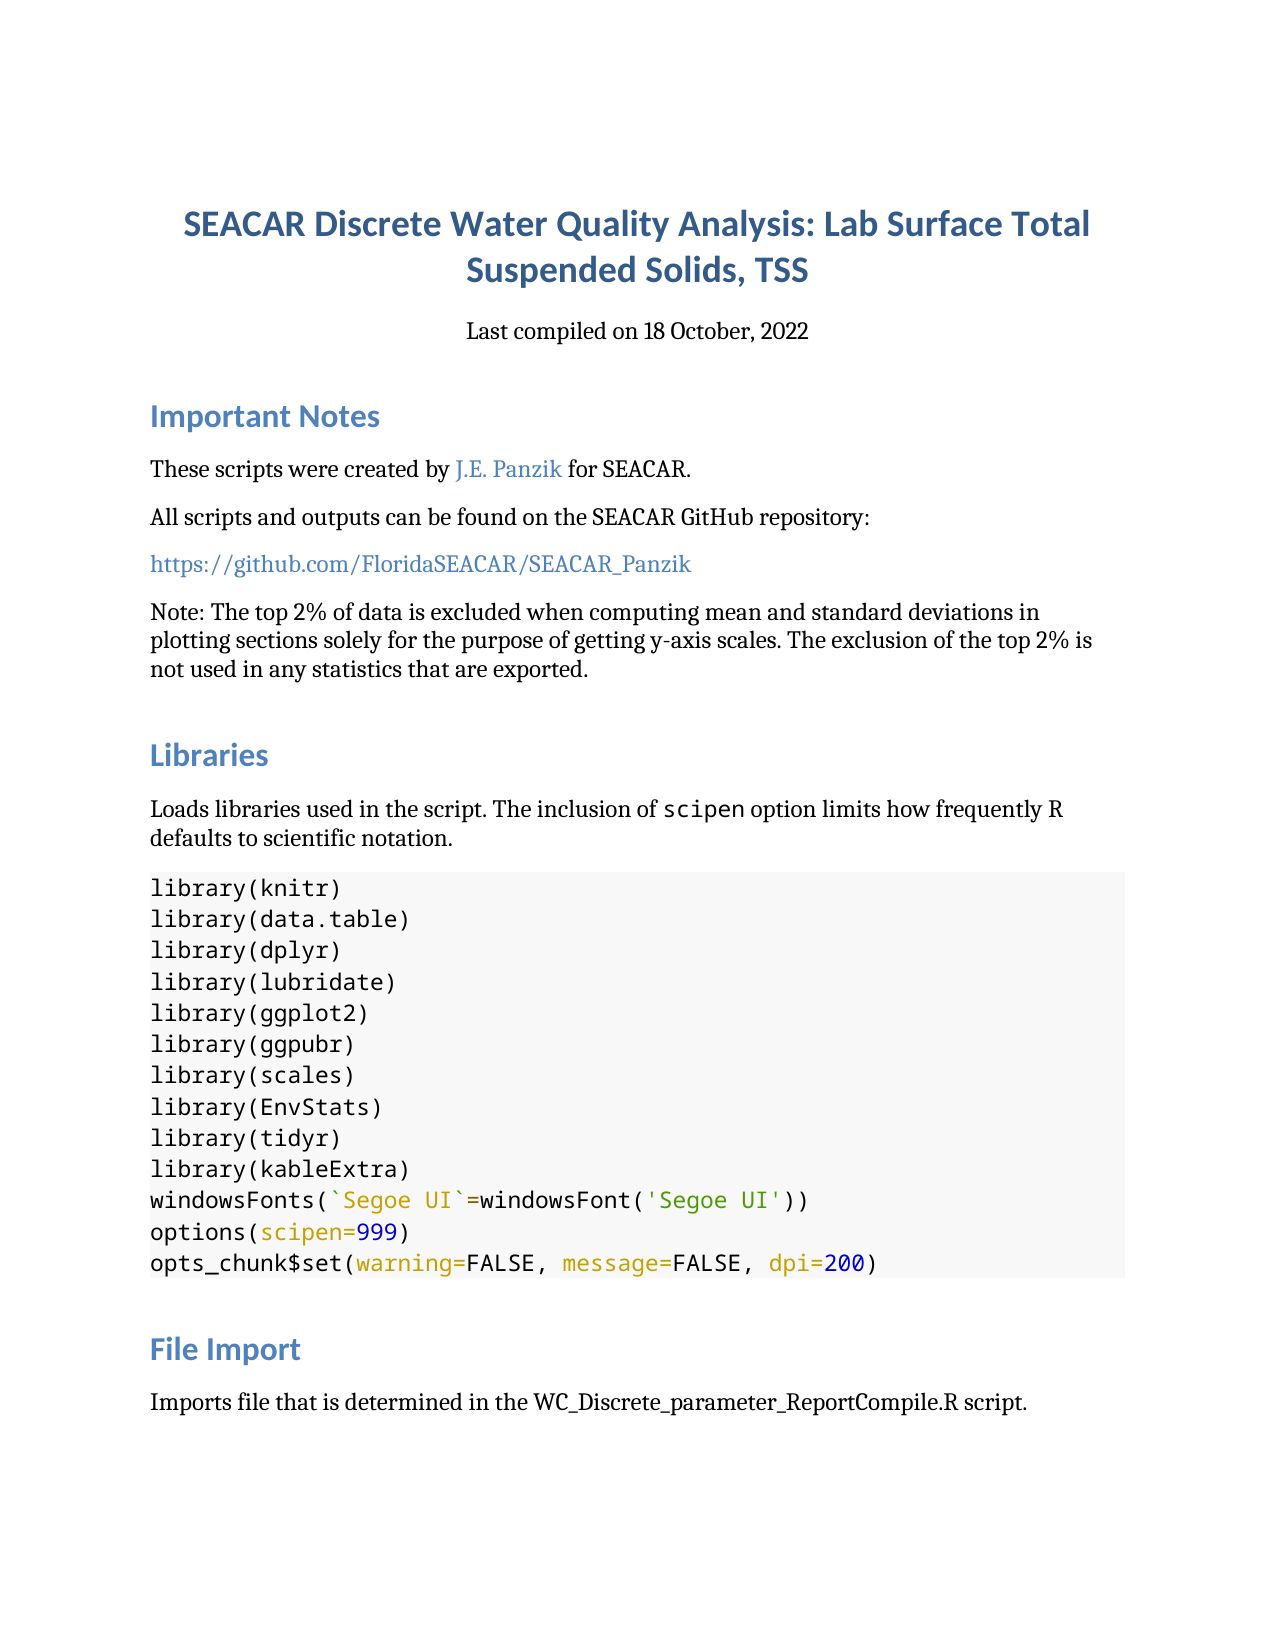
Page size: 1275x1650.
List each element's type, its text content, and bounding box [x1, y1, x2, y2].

text Loads libraries used in the script. The inclusion of scipen option limits how frequently R defaults to scientific notation. [150, 793, 1125, 853]
text All scripts and outputs can be found on the SEACAR GitHub repository: [150, 502, 1125, 531]
text library(knitr) library(data.table) library(dplyr) library(lubridate) library(ggplot2) library(ggpubr) library(scales) library(EnvStats) library(tidyr) library(kableExtra) windowsFonts(`Segoe UI`=windowsFont('Segoe UI')) options(scipen=999) opts_chunk$set(warning=FALSE, message=FALSE, dpi=200) [342, 872, 1125, 1278]
text Imports file that is determined in the WC_Discrete_parameter_ReportCompile.R script. [150, 1388, 1125, 1416]
text Last compiled on 18 October, 2022 [150, 317, 1125, 345]
title SEACAR Discrete Water Quality Analysis: Lab Surface Total Suspended Solids, TSS [150, 200, 1125, 292]
subtitle Libraries [150, 734, 1125, 774]
text https://github.com/FloridaSEACAR/SEACAR_Panzik [150, 550, 1125, 579]
text Note: The top 2% of data is excluded when computing mean and standard deviations in plotting sections solely for the purpose of getting y-axis scales. The exclusion of the top 2% is not used in any statistics that are exported. [150, 597, 1125, 684]
subtitle Important Notes [150, 395, 1125, 436]
text These scripts were created by J.E. Panzik for SEACAR. [150, 455, 1125, 484]
subtitle File Import [150, 1328, 1125, 1369]
